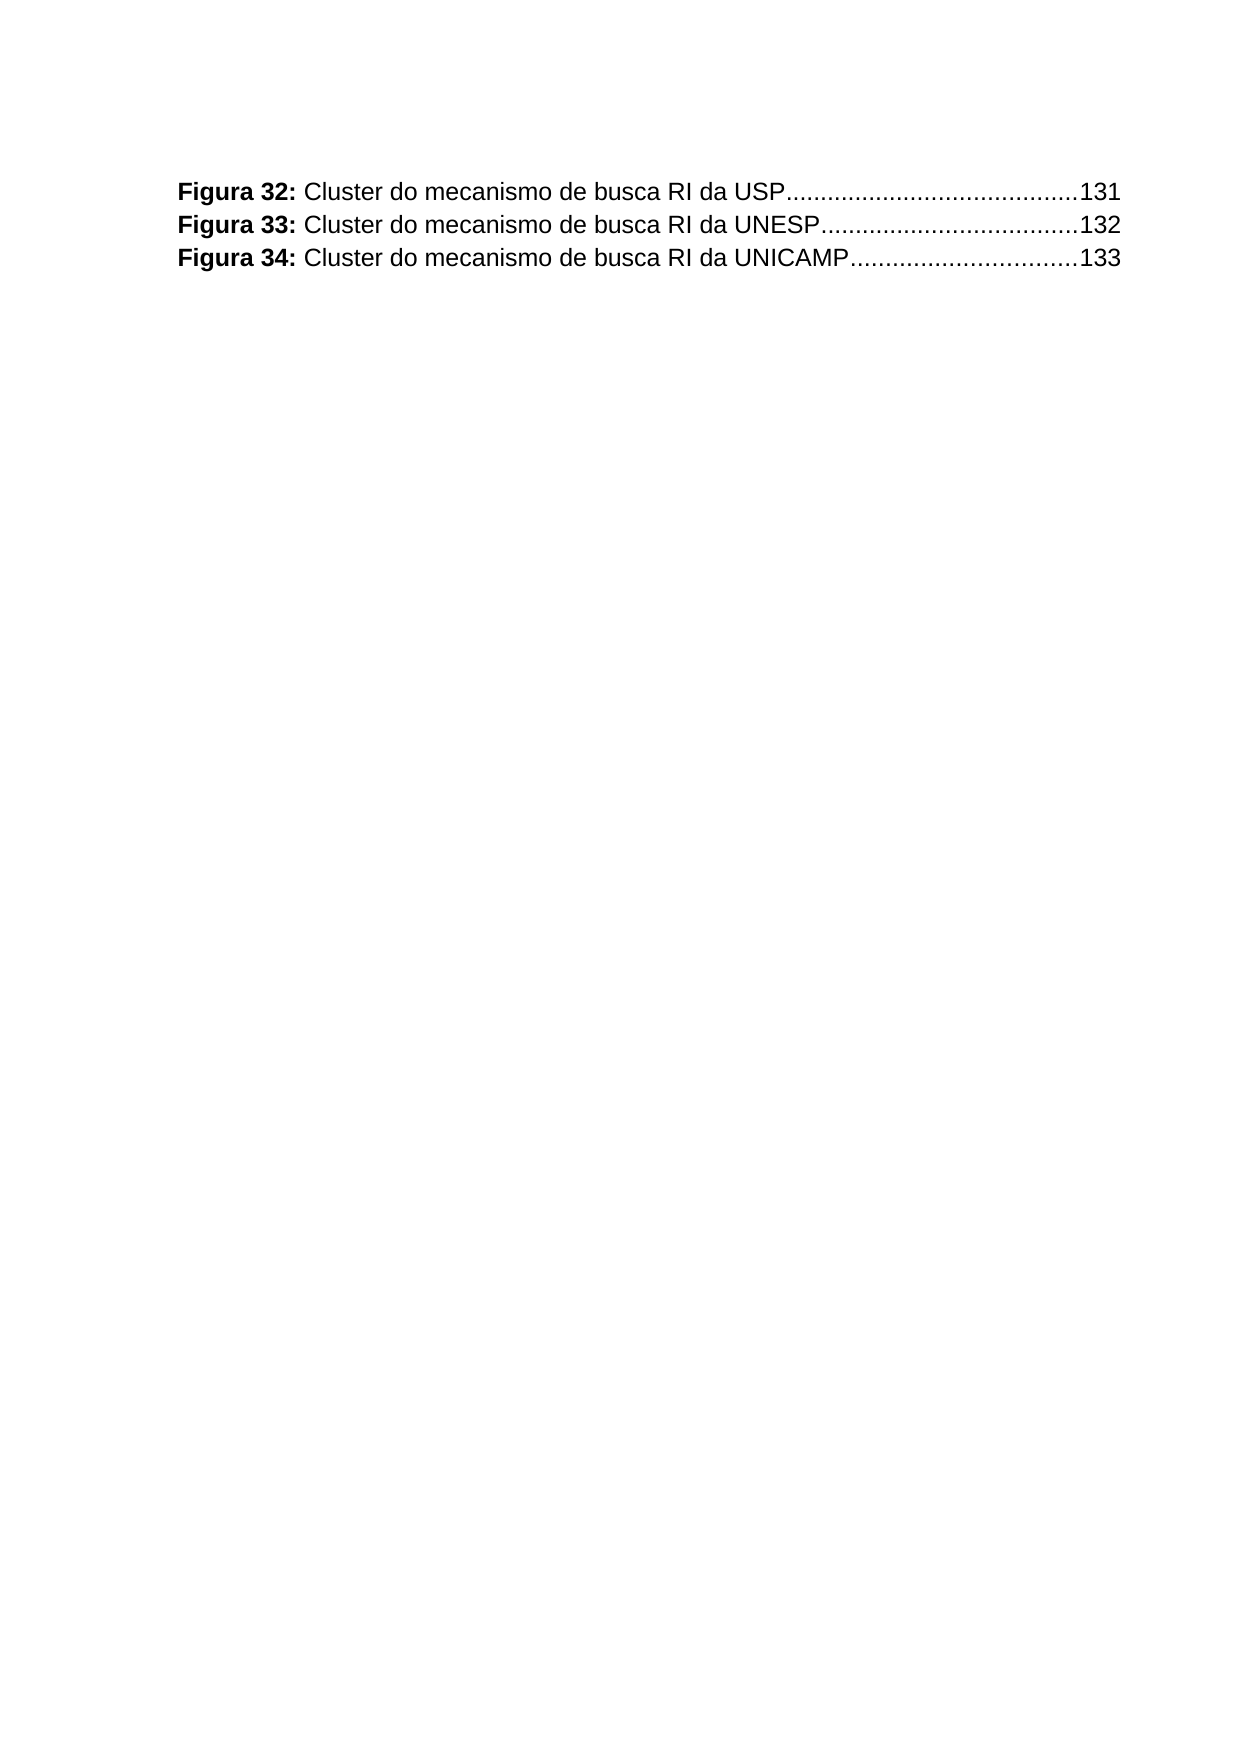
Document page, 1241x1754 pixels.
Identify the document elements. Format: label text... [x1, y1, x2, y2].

text Figura 32: Cluster do mecanismo de busca RI da USP 131 [177, 177, 1122, 206]
text Figura 34: Cluster do mecanismo de busca RI da UNICAMP 133 [177, 243, 1122, 272]
text Figura 33: Cluster do mecanismo de busca RI da UNESP 132 [177, 210, 1122, 239]
